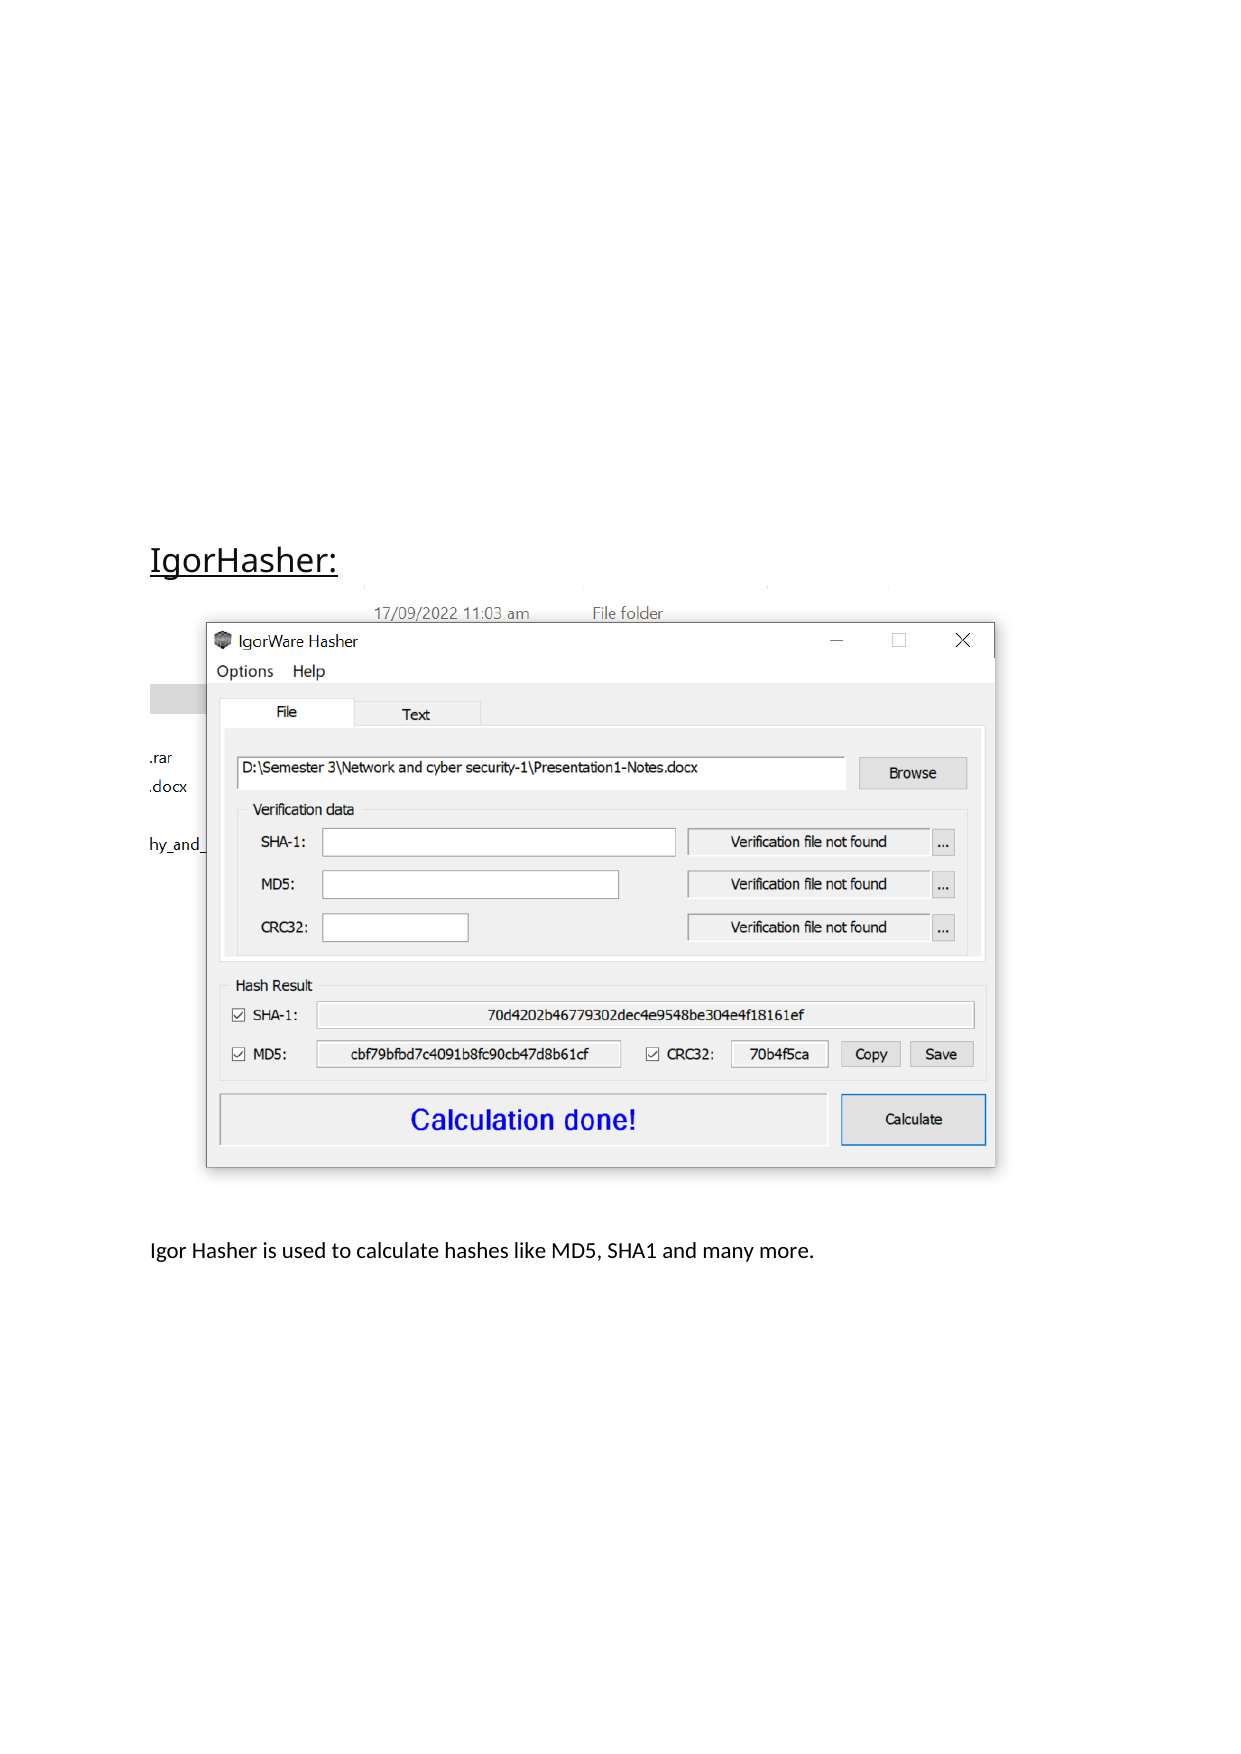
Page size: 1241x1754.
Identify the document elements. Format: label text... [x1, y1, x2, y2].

text Igor Hasher is used to calculate hashes like MD5, SHA1 and many more. [150, 1236, 1090, 1264]
picture [150, 585, 1091, 1186]
subtitle IgorHasher: [150, 536, 1090, 585]
